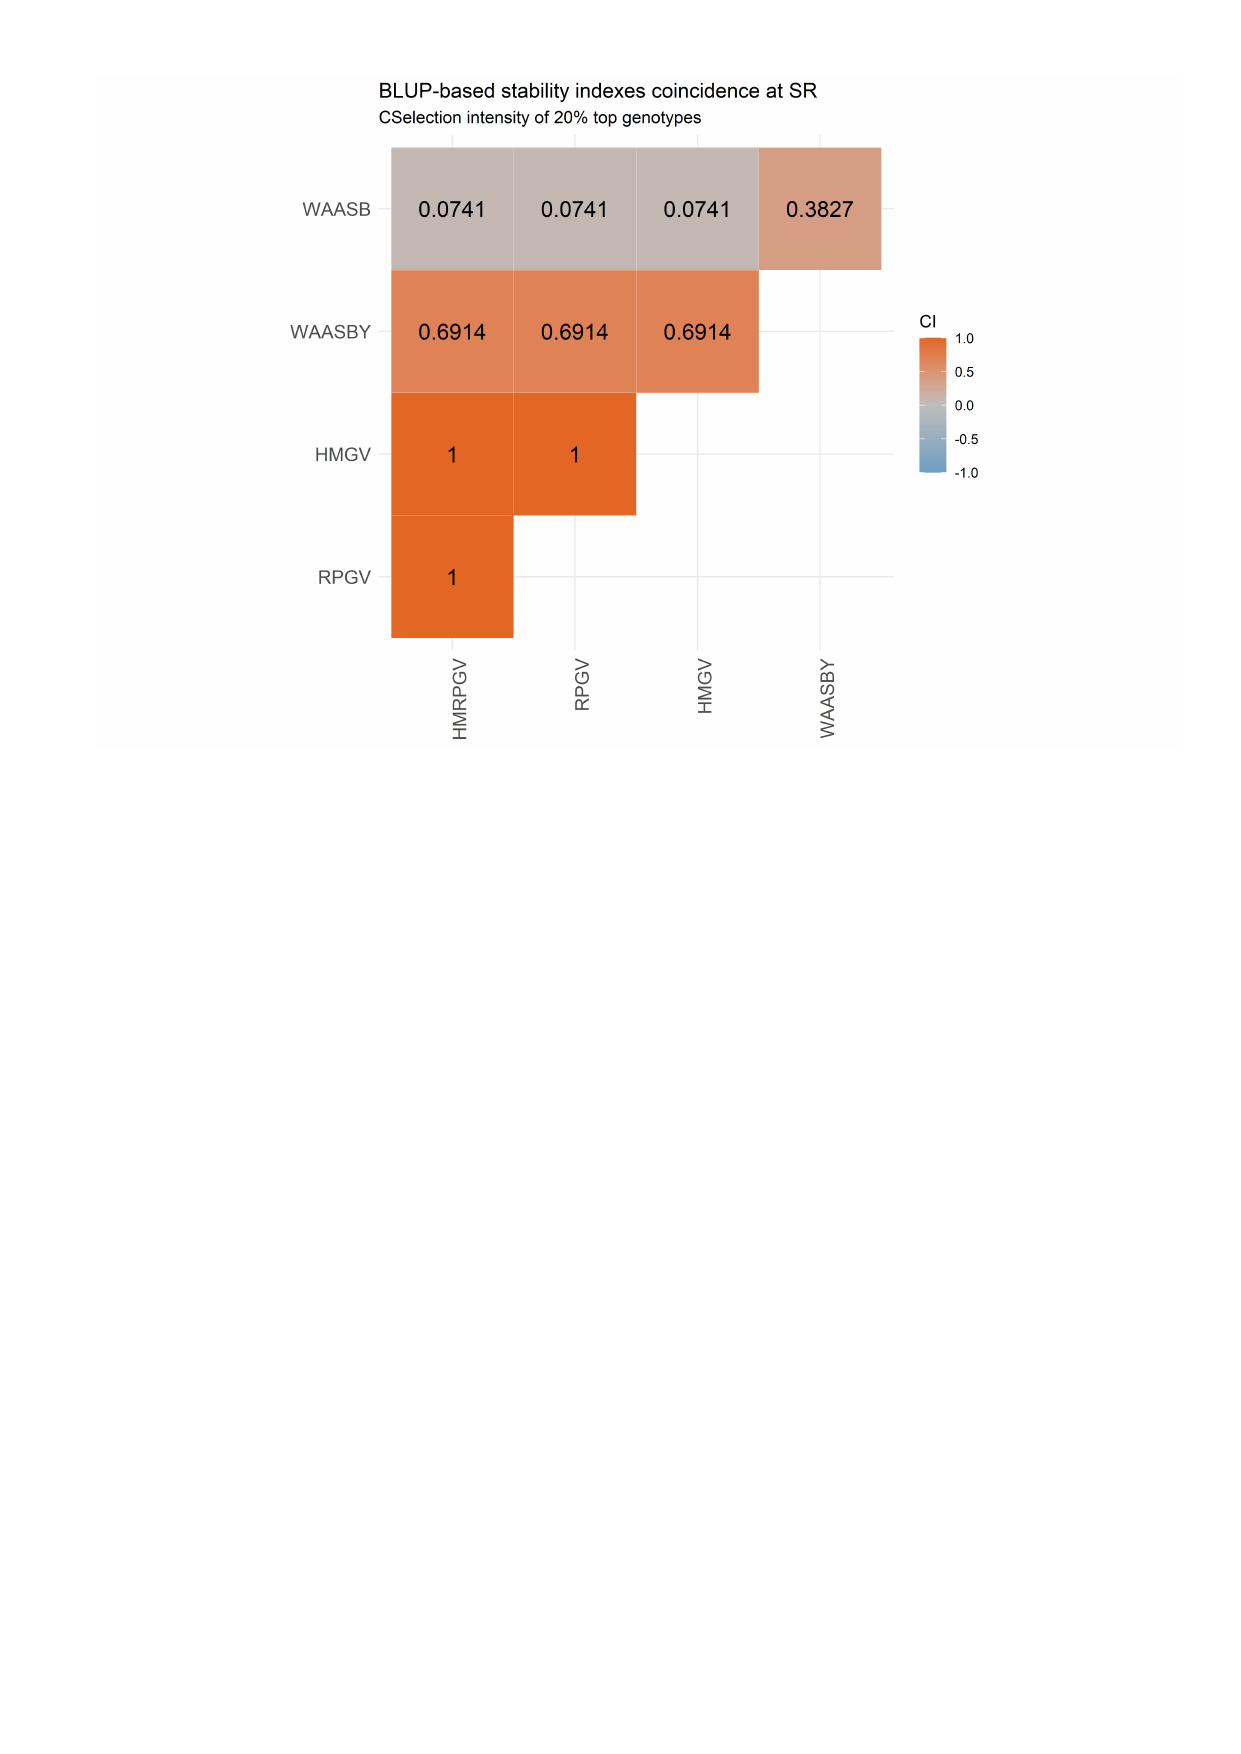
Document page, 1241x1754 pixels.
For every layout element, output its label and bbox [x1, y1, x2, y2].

picture [93, 75, 1184, 749]
